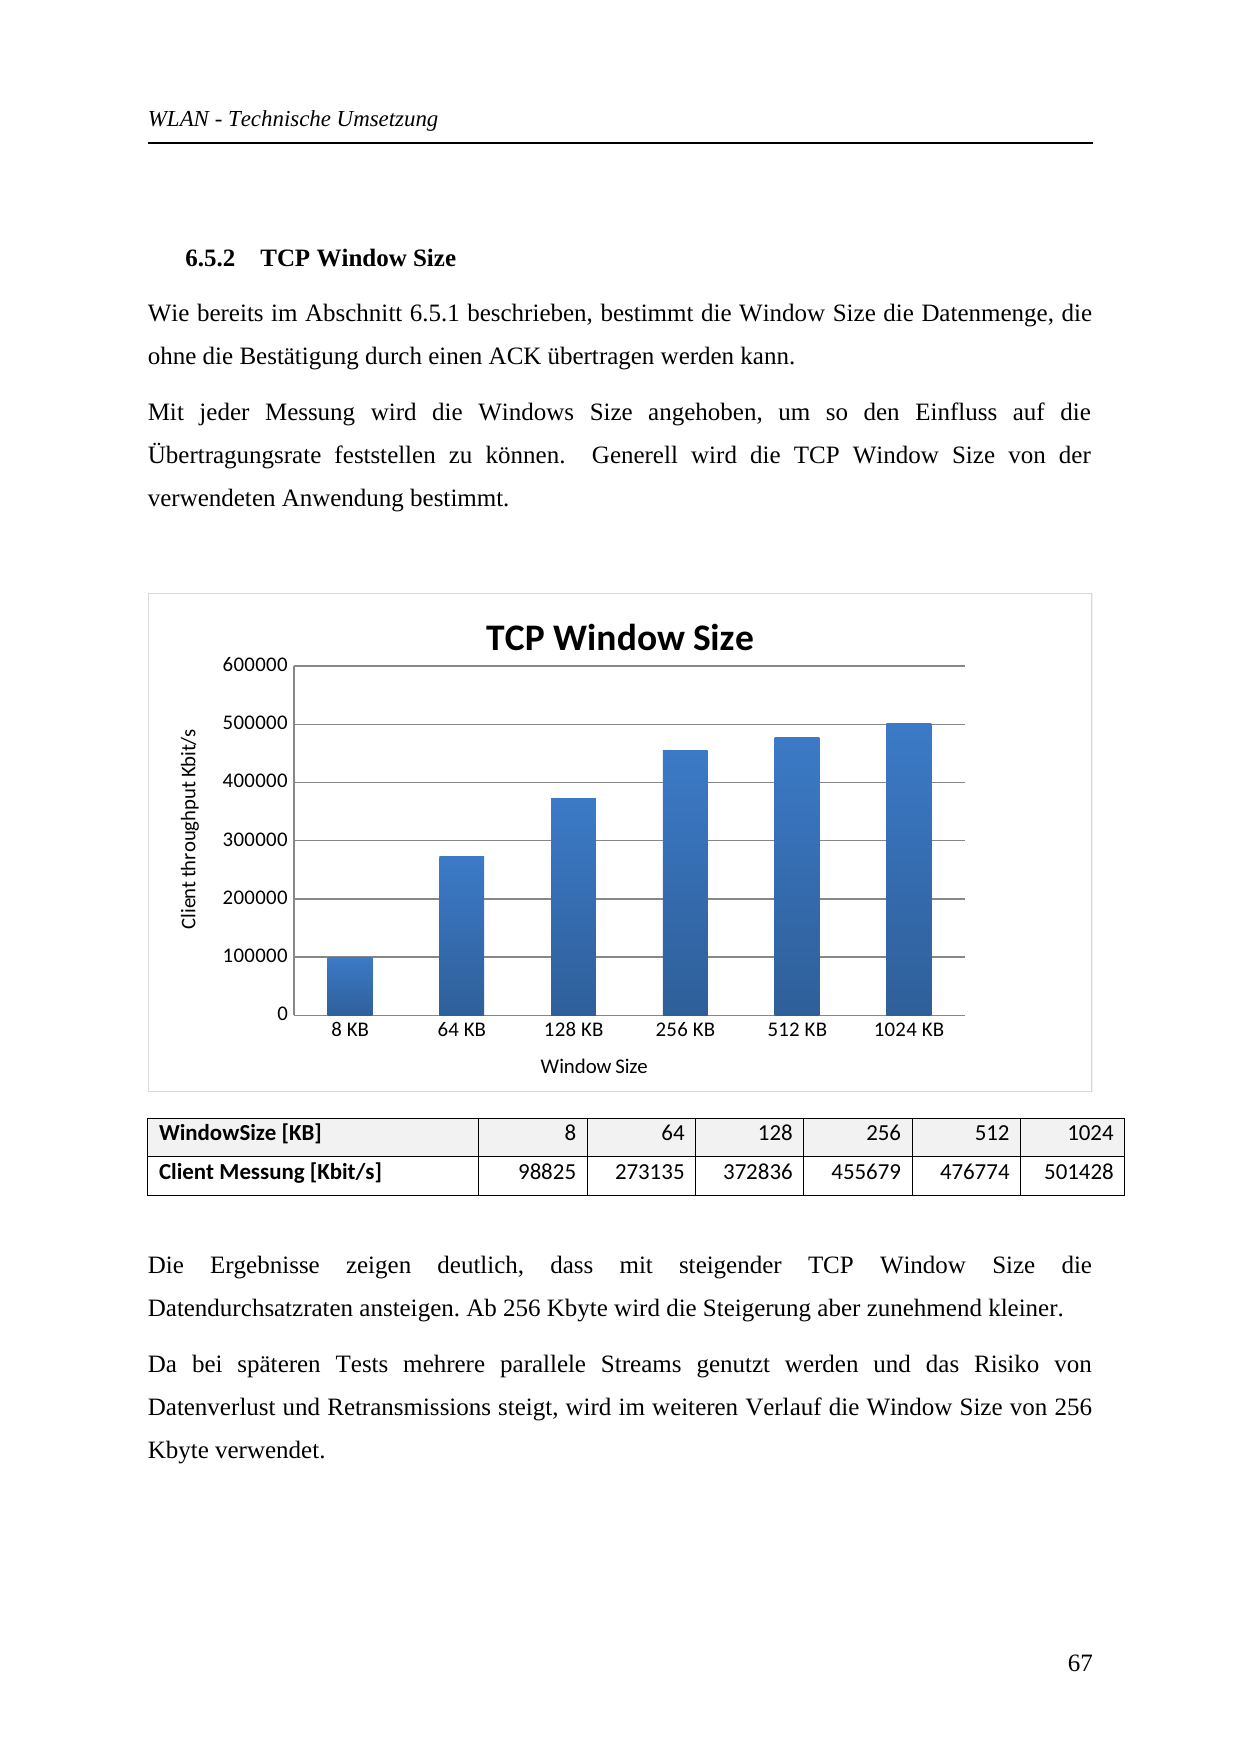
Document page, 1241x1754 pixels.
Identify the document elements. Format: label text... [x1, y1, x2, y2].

table_header 64 [588, 1119, 695, 1156]
table_header 128 [696, 1119, 803, 1156]
table_header 8 [479, 1119, 587, 1156]
table_header WindowSize [KB] [148, 1119, 478, 1156]
text Mit jeder Messung wird die Windows Size angehoben, um so den Einfluss auf die Übertragungsrate feststellen zu können. Generell wird die TCP Window Size von der verwendeten Anwendung bestimmt. [148, 397, 1093, 512]
text Die Ergebnisse zeigen deutlich, dass mit steigender TCP Window Size die Datendurchsatzraten ansteigen. Ab 256 Kbyte wird die Steigerung aber zunehmend kleiner. [148, 1250, 1093, 1322]
table_cell 98825 [479, 1157, 587, 1195]
table_header 512 [913, 1119, 1020, 1156]
table_cell 455679 [804, 1157, 912, 1195]
text Wie bereits im Abschnitt 6.5.1 beschrieben, bestimmt die Window Size die Datenmenge, die ohne die Bestätigung durch einen ACK übertragen werden kann. [148, 298, 1093, 370]
table_header 256 [804, 1119, 912, 1156]
table_header 1024 [1021, 1119, 1124, 1156]
table_cell 273135 [588, 1157, 695, 1195]
table_cell 372836 [696, 1157, 803, 1195]
table_cell Client Messung [Kbit/s] [148, 1157, 478, 1195]
text Da bei späteren Tests mehrere parallele Streams genutzt werden und das Risiko von Datenverlust und Retransmissions steigt, wird im weiteren Verlauf die Window Size von 256 Kbyte verwendet. [148, 1349, 1093, 1464]
table_cell 476774 [913, 1157, 1020, 1195]
subtitle TCP Window Size [185, 243, 1093, 271]
table_cell 501428 [1021, 1157, 1124, 1195]
